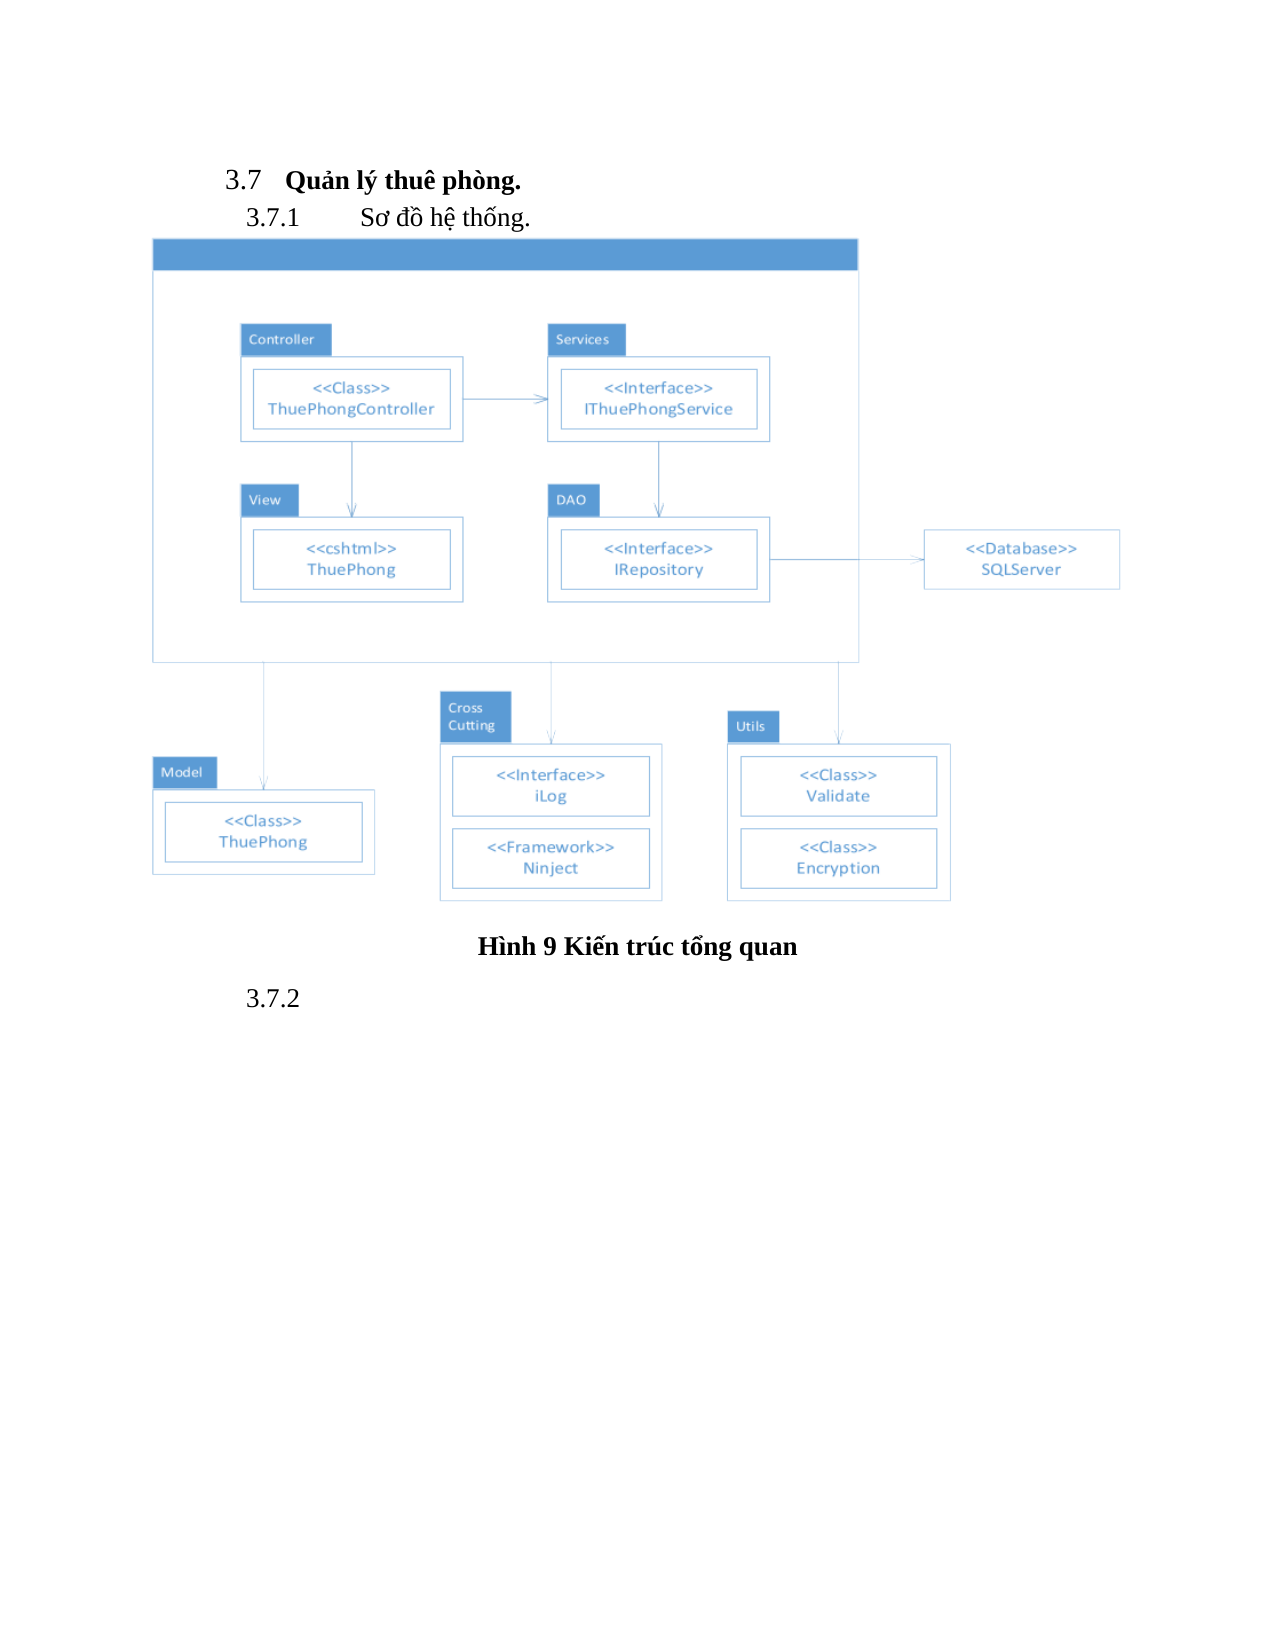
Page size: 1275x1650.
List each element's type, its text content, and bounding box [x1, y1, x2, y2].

list Sơ đồ hệ thống. [300, 201, 1125, 232]
text Quản lý thuê phòng. [225, 162, 1125, 196]
